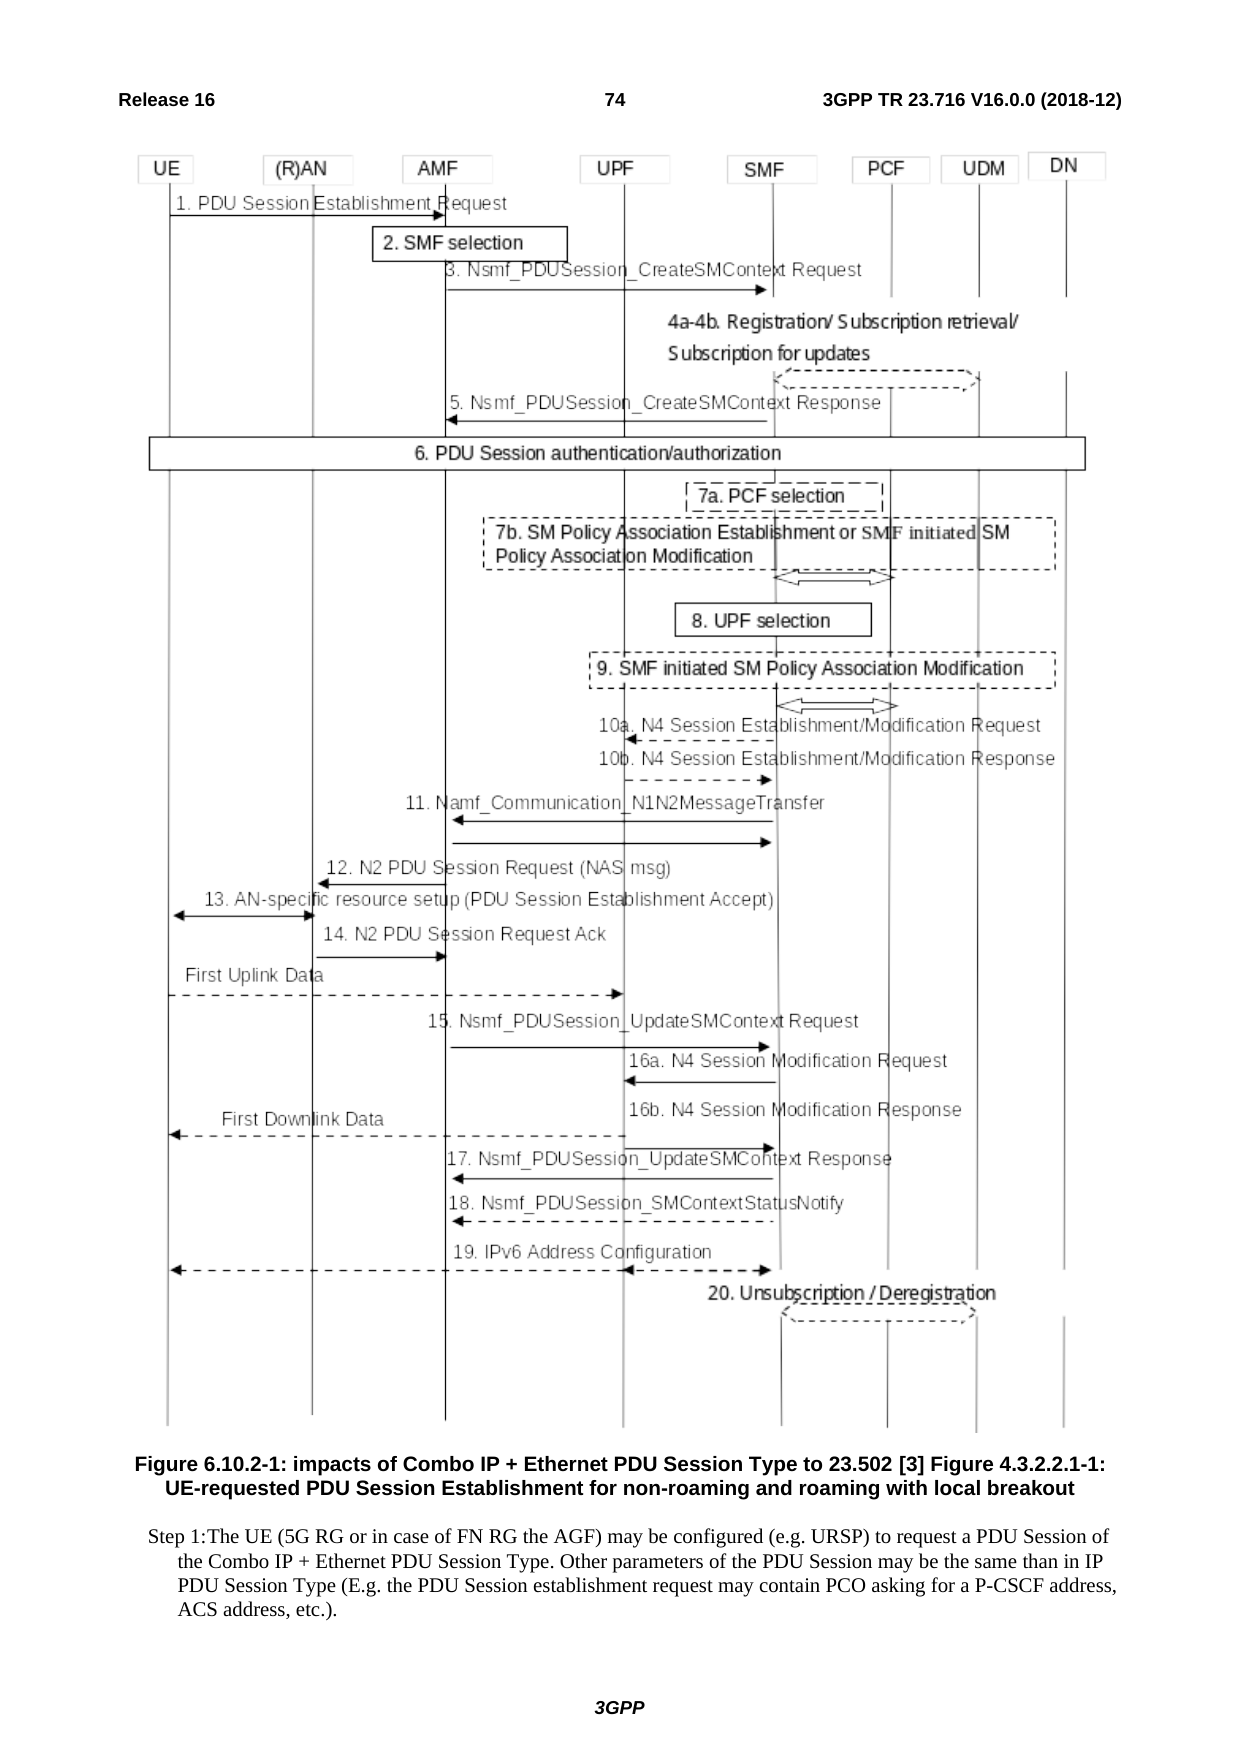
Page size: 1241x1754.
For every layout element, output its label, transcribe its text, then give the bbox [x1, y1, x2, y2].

text Figure 6.10.2-1: impacts of Combo IP + Ethernet PDU Session Type to 23.502 [3] Figure 4.3.2.2.1-1: UE-requested PDU Session Establishment for non-roaming and roaming with local breakout [118, 1452, 1122, 1499]
text Step 1: The UE (5G RG or in case of FN RG the AGF) may be configured (e.g. URSP) to request a PDU Session of the Combo IP + Ethernet PDU Session Type. Other parameters of the PDU Session may be the same than in IP PDU Session Type (E.g. the PDU Session establishment request may contain PCO asking for a P-CSCF address, ACS address, etc.). [148, 1524, 1122, 1621]
